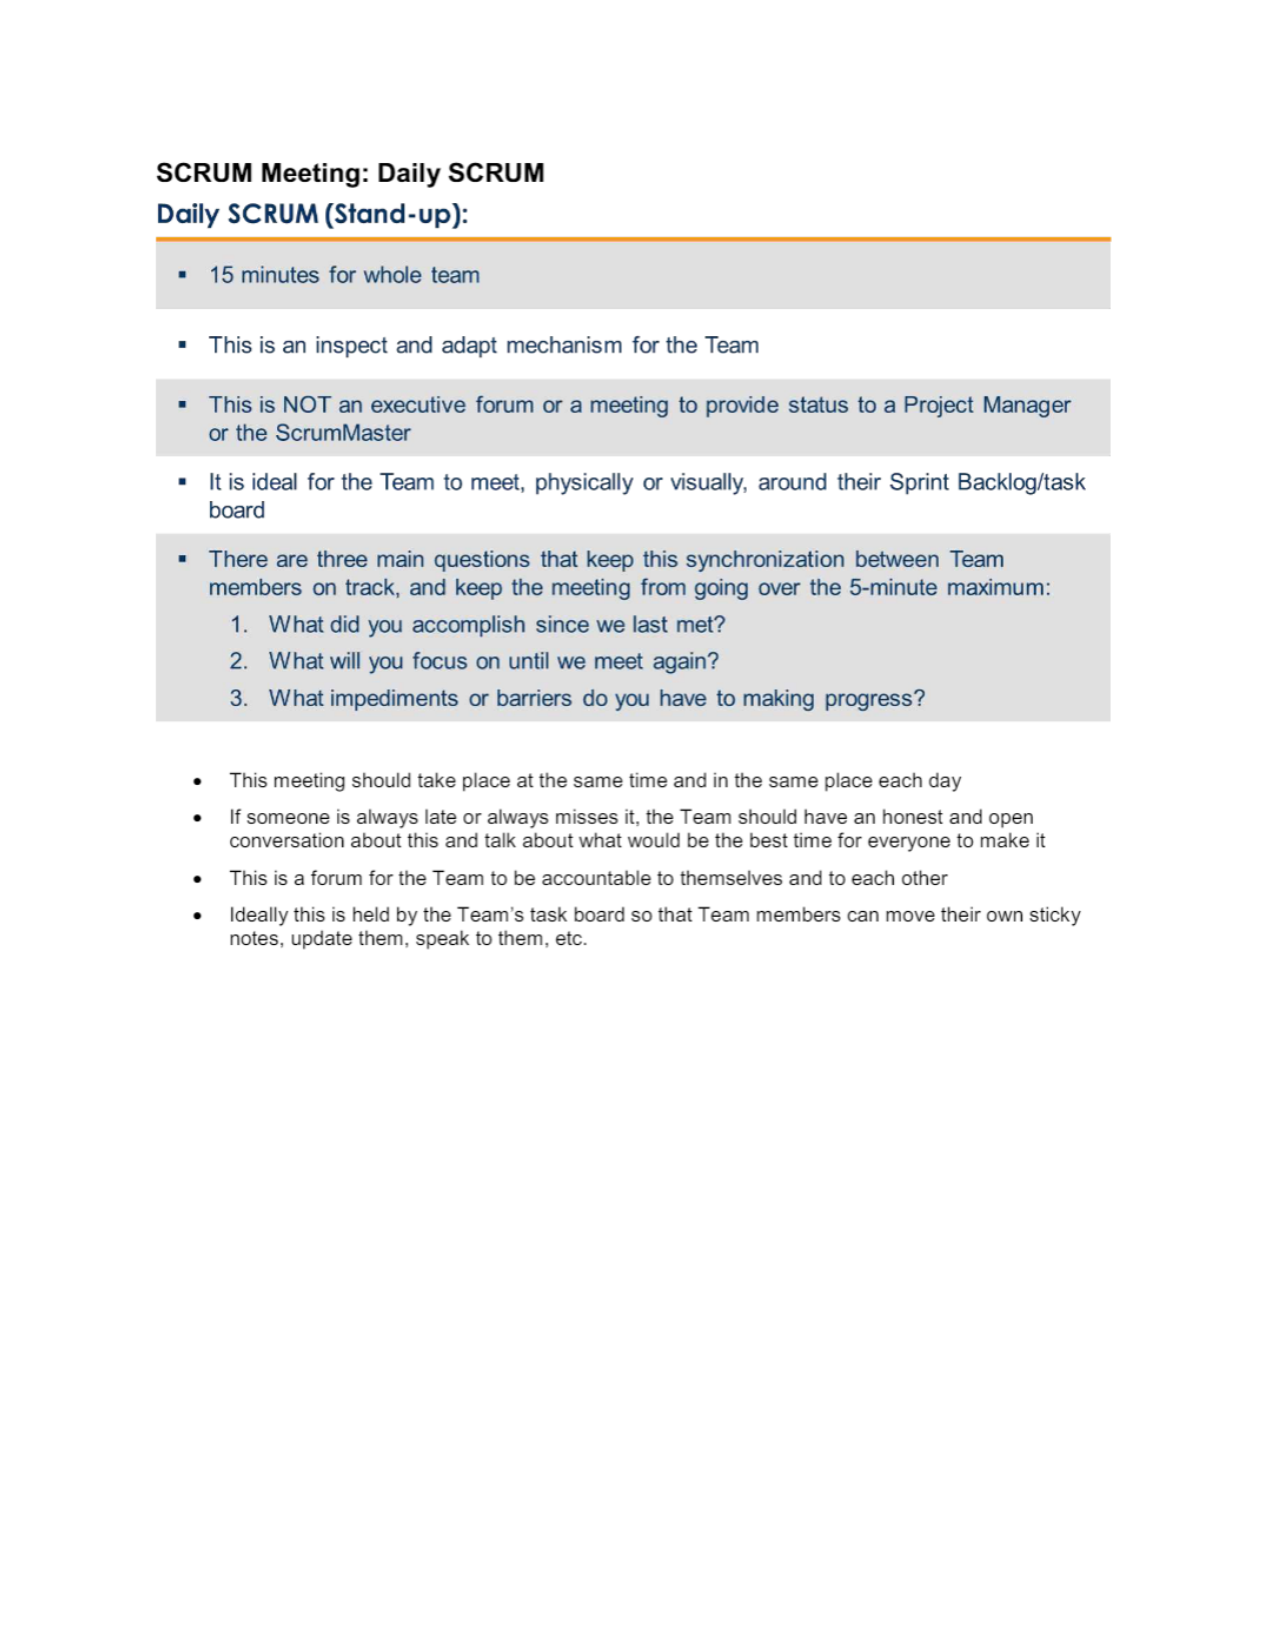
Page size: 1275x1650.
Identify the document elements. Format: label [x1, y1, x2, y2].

picture [150, 150, 1125, 964]
